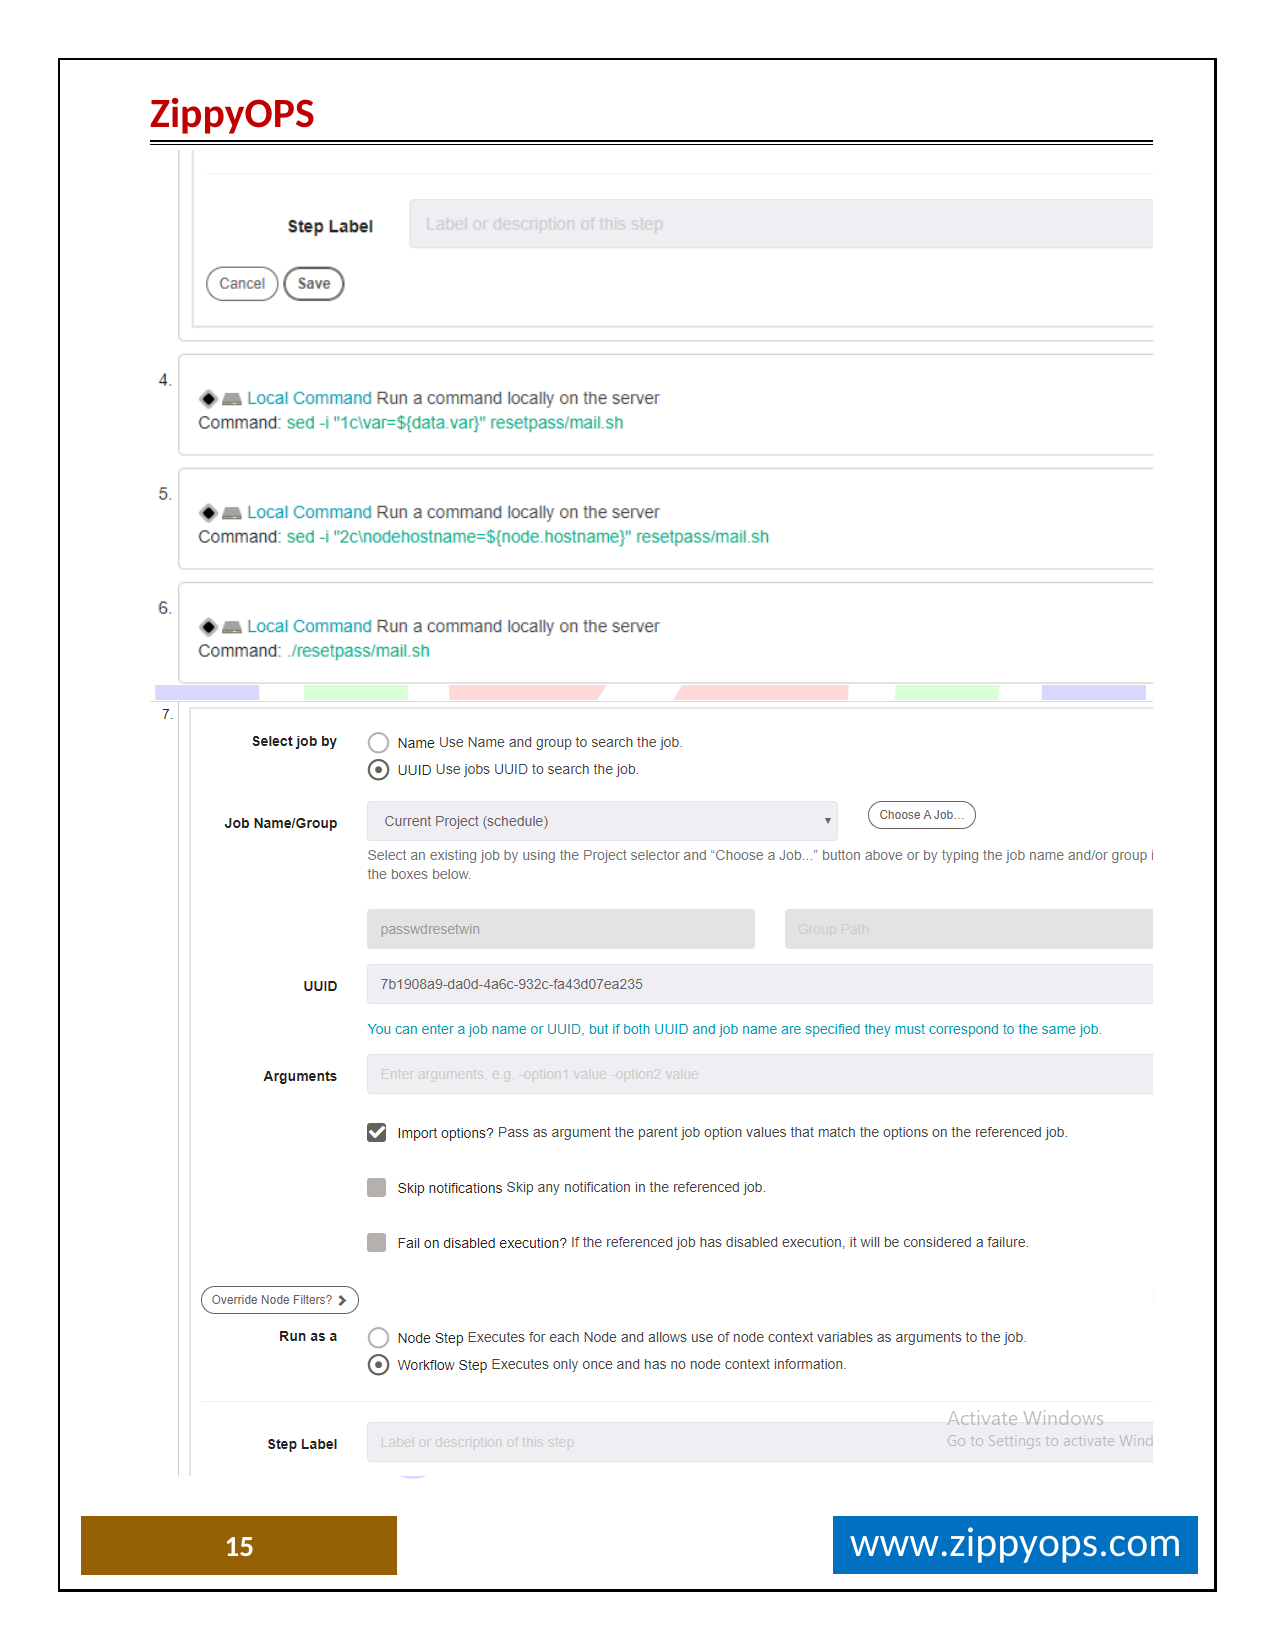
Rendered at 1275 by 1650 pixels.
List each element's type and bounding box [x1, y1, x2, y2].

picture [150, 700, 1154, 1476]
picture [150, 150, 1154, 685]
